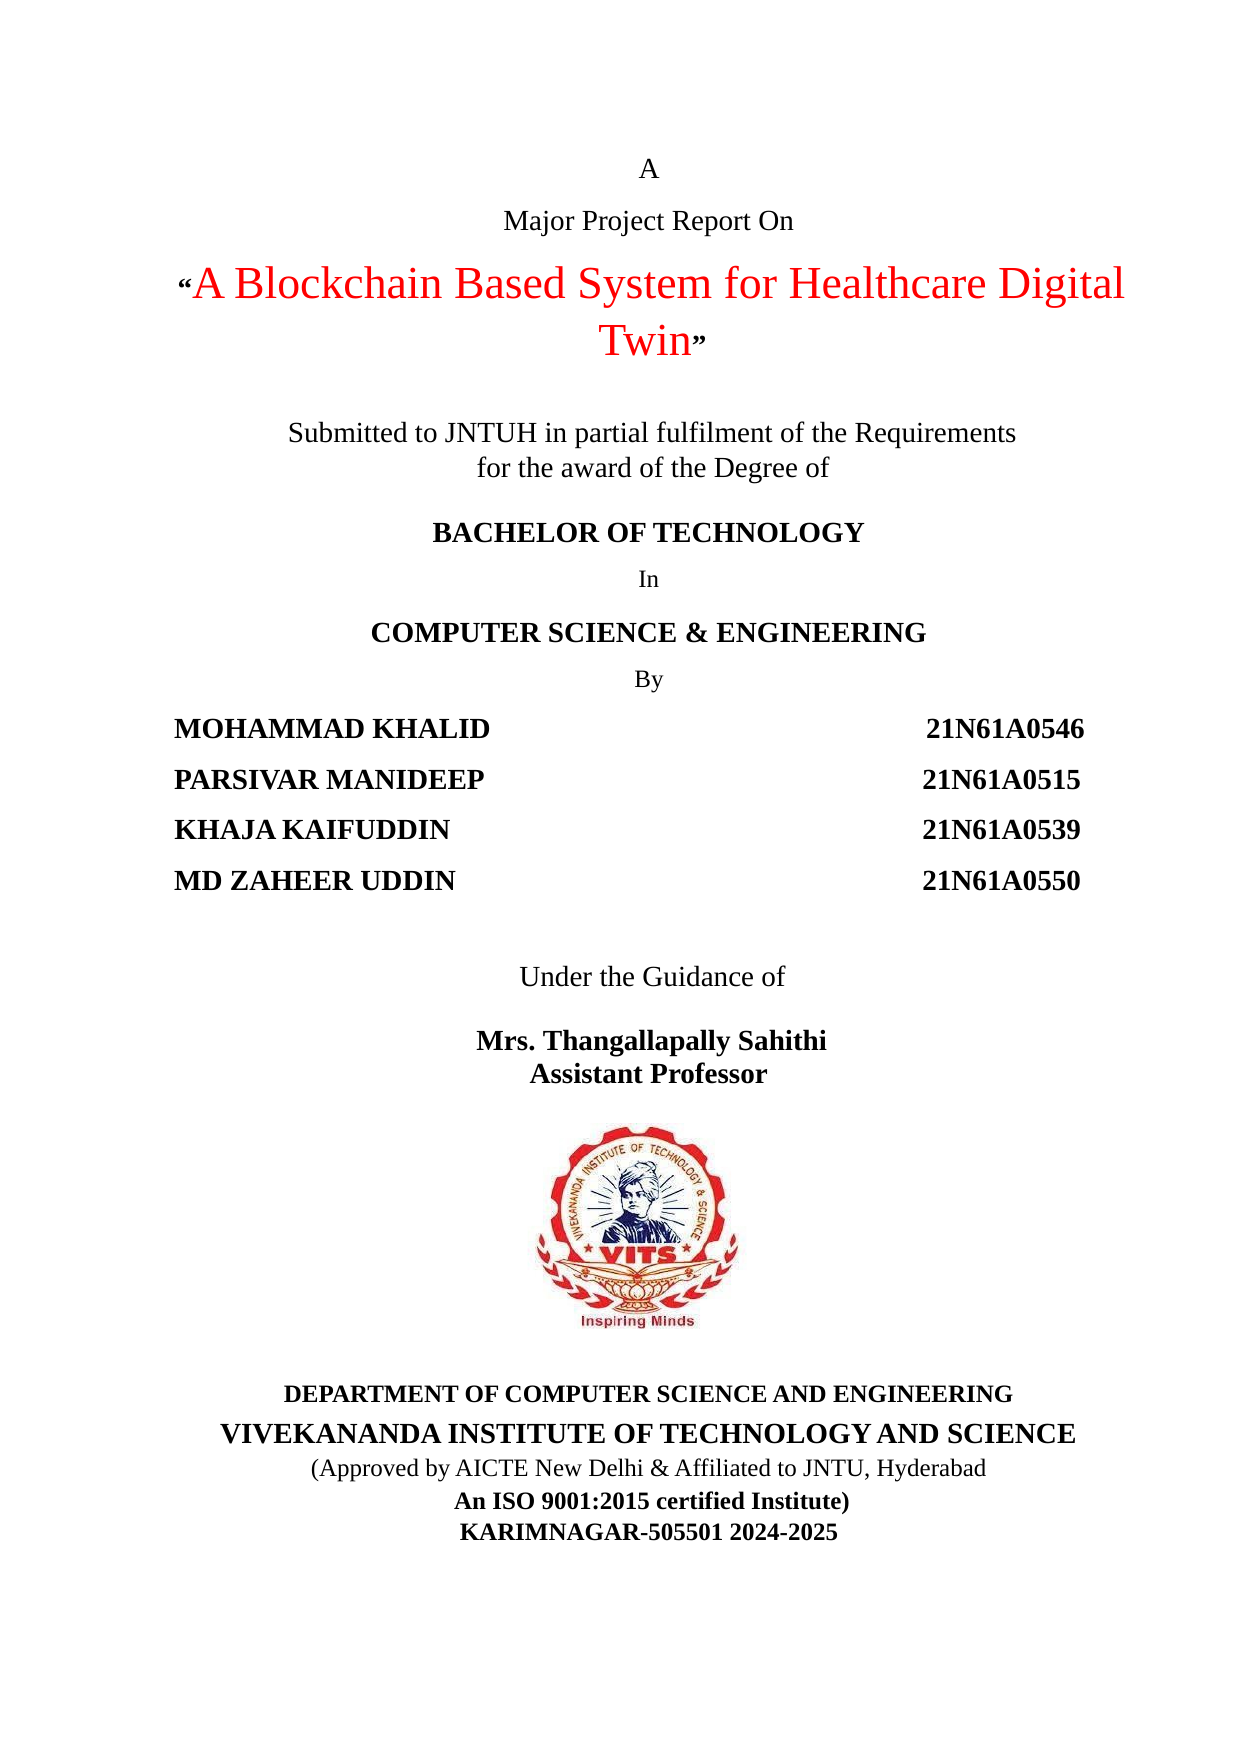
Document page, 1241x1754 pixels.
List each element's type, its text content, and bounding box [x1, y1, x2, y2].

text MOHAMMAD KHALID 21N61A0546 [174, 711, 1129, 745]
text In [174, 564, 1123, 593]
text Submitted to JNTUH in partial fulfilment of the Requirements for the award of the Degree of [284, 416, 1021, 483]
text A [284, 151, 1014, 185]
text Assistant Professor [174, 1056, 1123, 1090]
text BACHELOR OF TECHNOLOGY [174, 516, 1123, 549]
text An ISO 9001:2015 certified Institute) [174, 1486, 1123, 1514]
text KHAJA KAIFUDDIN 21N61A0539 [174, 812, 1129, 846]
text COMPUTER SCIENCE & ENGINEERING [174, 615, 1123, 649]
text By [174, 664, 1123, 693]
text “A Blockchain Based System for Healthcare Digital Twin” [174, 255, 1129, 365]
text MD ZAHEER UDDIN 21N61A0550 [174, 863, 1129, 897]
text Under the Guidance of [495, 959, 810, 993]
text PARSIVAR MANIDEEP 21N61A0515 [174, 762, 1129, 795]
text Mrs. Thangallapally Sahithi [174, 1023, 1129, 1056]
text (Approved by AICTE New Delhi & Affiliated to JNTU, Hyderabad [174, 1453, 1123, 1482]
text Major Project Report On [284, 203, 1013, 237]
picture [527, 1123, 747, 1329]
text VIVEKANANDA INSTITUTE OF TECHNOLOGY AND SCIENCE [174, 1417, 1123, 1450]
text KARIMNAGAR-505501 2024-2025 [174, 1517, 1123, 1546]
text DEPARTMENT OF COMPUTER SCIENCE AND ENGINEERING [174, 1379, 1123, 1408]
